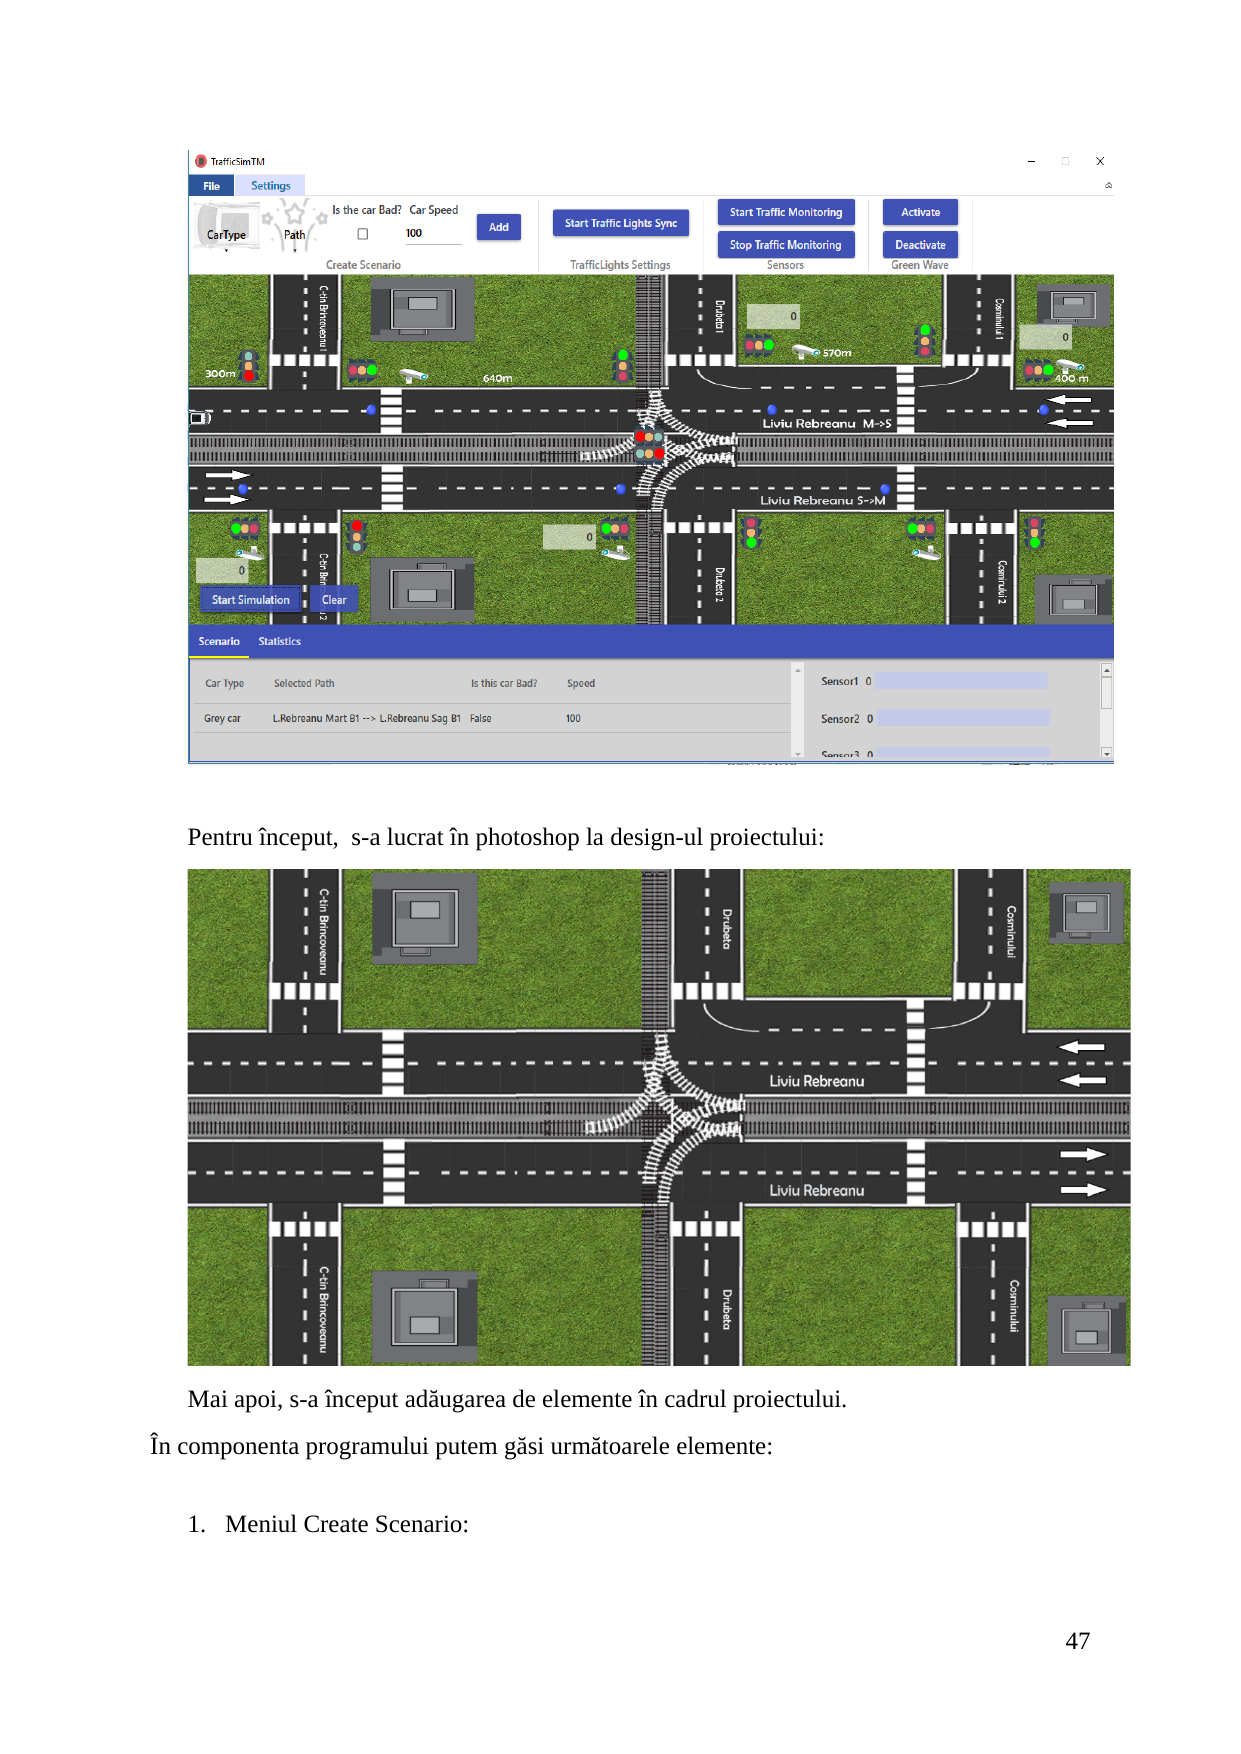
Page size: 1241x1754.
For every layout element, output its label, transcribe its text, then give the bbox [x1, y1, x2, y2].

picture [187, 150, 1114, 765]
text Mai apoi, s-a început adăugarea de elemente în cadrul proiectului. [187, 1384, 1090, 1413]
picture [187, 869, 1131, 1366]
list Meniul Create Scenario: [187, 1509, 1090, 1565]
text În componenta programului putem găsi următoarele elemente: [150, 1431, 1090, 1460]
text Pentru început, s-a lucrat în photoshop la design-ul proiectului: [187, 822, 1090, 851]
